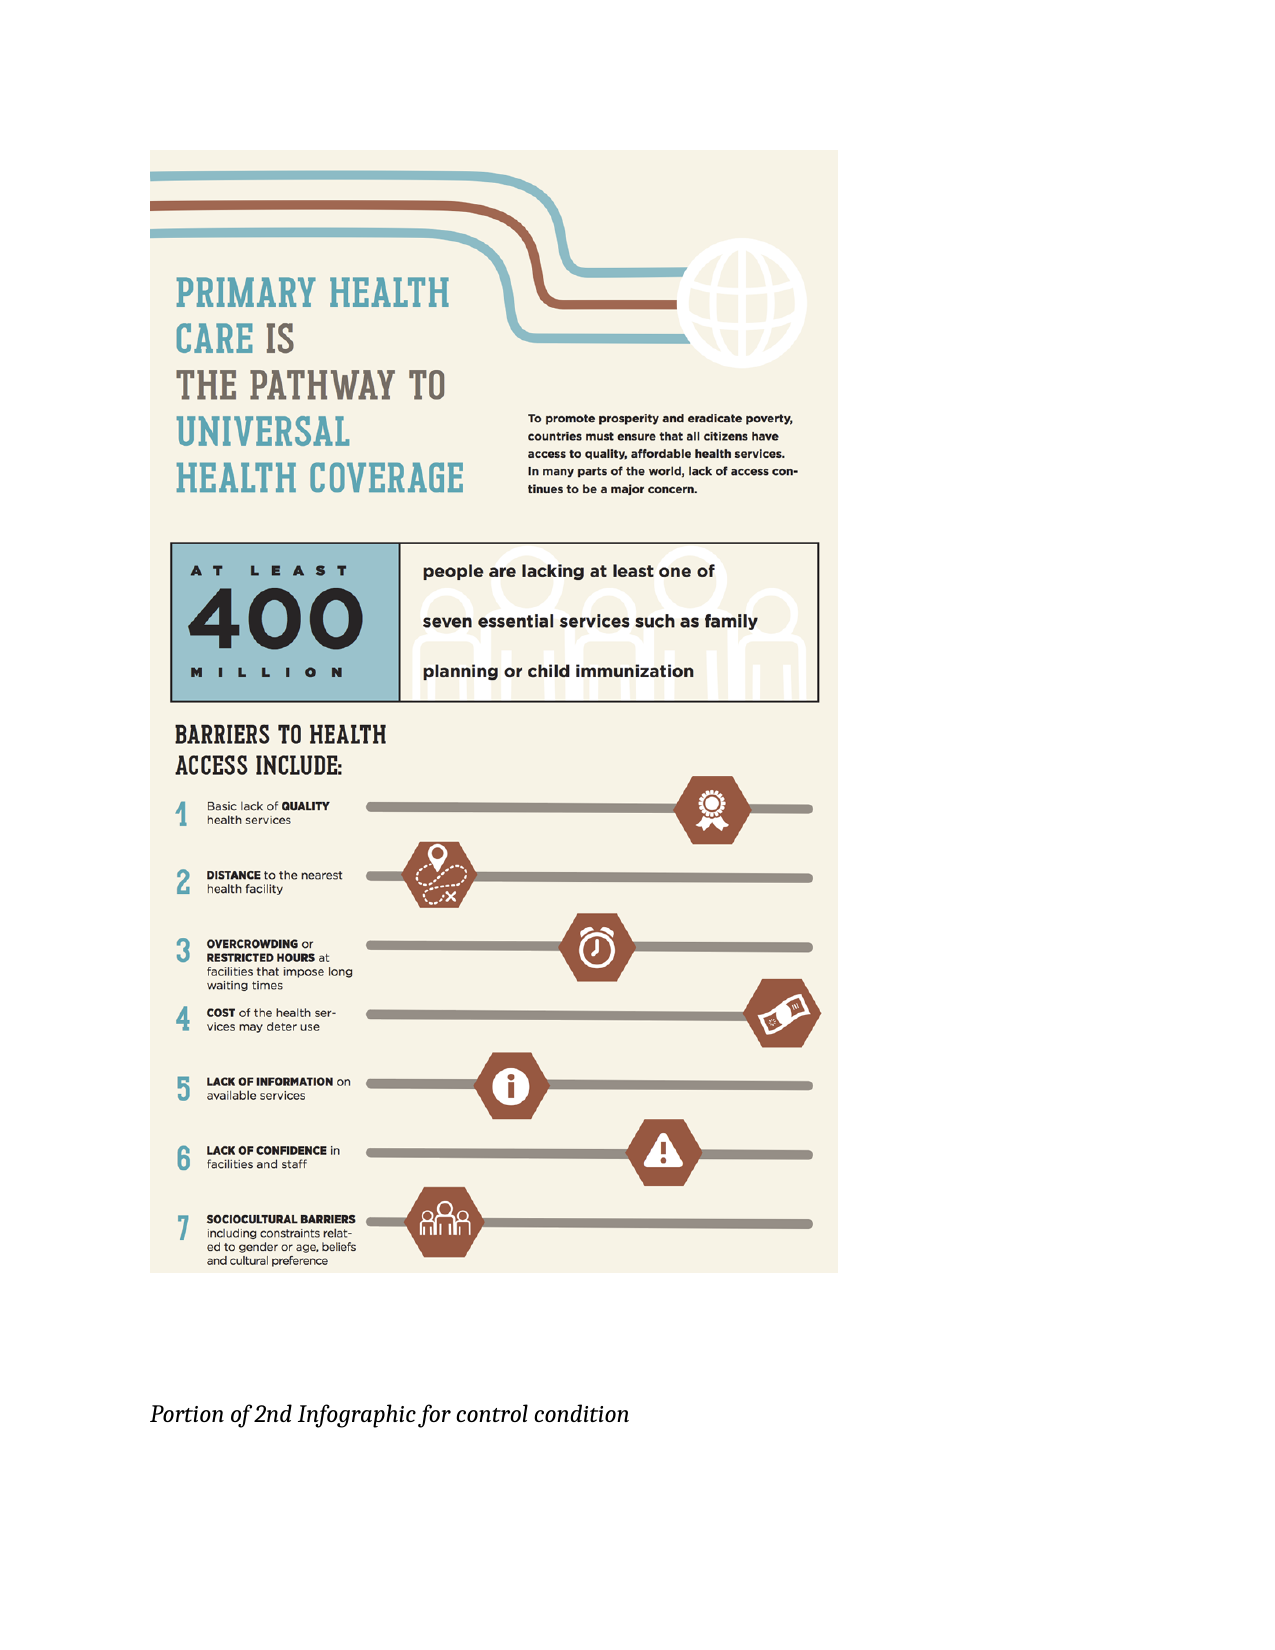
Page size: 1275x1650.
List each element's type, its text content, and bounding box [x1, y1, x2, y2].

picture [150, 150, 838, 1273]
text Portion of 2nd Infographic for control condition [150, 1400, 1125, 1429]
